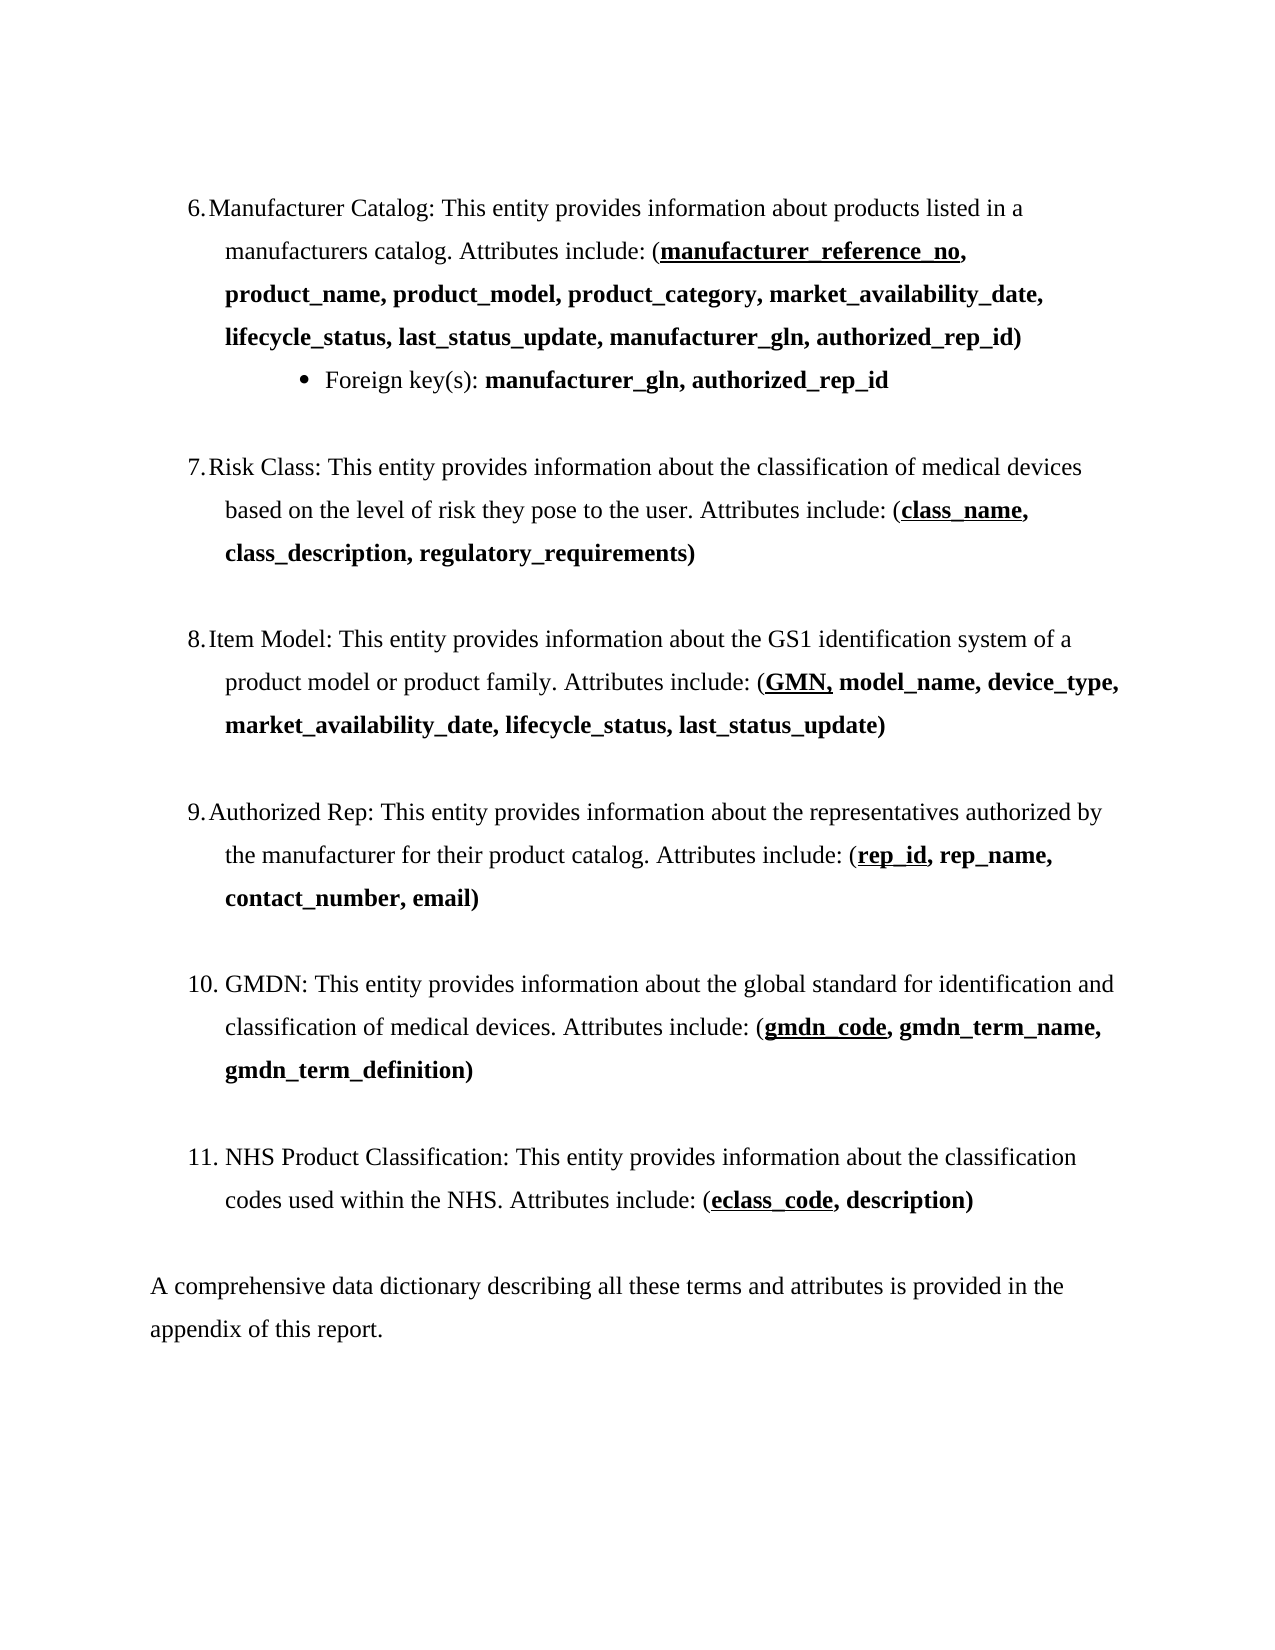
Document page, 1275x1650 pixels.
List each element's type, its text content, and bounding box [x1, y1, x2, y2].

list Risk Class: This entity provides information about the classification of medical devices based on the level of risk they pose to the user. Attributes include: (class_name, class_description, regulatory_requirements) [187, 452, 1125, 567]
list Manufacturer Catalog: This entity provides information about products listed in a manufacturers catalog. Attributes include: (manufacturer_reference_no, product_name, product_model, product_category, market_availability_date, lifecycle_status, last_status_update, manufacturer_gln, authorized_rep_id) [187, 193, 1125, 351]
list GMDN: This entity provides information about the global standard for identification and classification of medical devices. Attributes include: (gmdn_code, gmdn_term_name, gmdn_term_definition) [187, 969, 1125, 1084]
list Foreign key(s): manufacturer_gln, authorized_rep_id [300, 366, 1125, 394]
list NHS Product Classification: This entity provides information about the classification codes used within the NHS. Attributes include: (eclass_code, description) [187, 1142, 1125, 1214]
list Item Model: This entity provides information about the GS1 identification system of a product model or product family. Attributes include: (GMN, model_name, device_type, market_availability_date, lifecycle_status, last_status_update) [187, 624, 1125, 739]
text A comprehensive data dictionary describing all these terms and attributes is provided in the appendix of this report. [150, 1271, 1125, 1343]
list Authorized Rep: This entity provides information about the representatives authorized by the manufacturer for their product catalog. Attributes include: (rep_id, rep_name, contact_number, email) [187, 797, 1125, 912]
